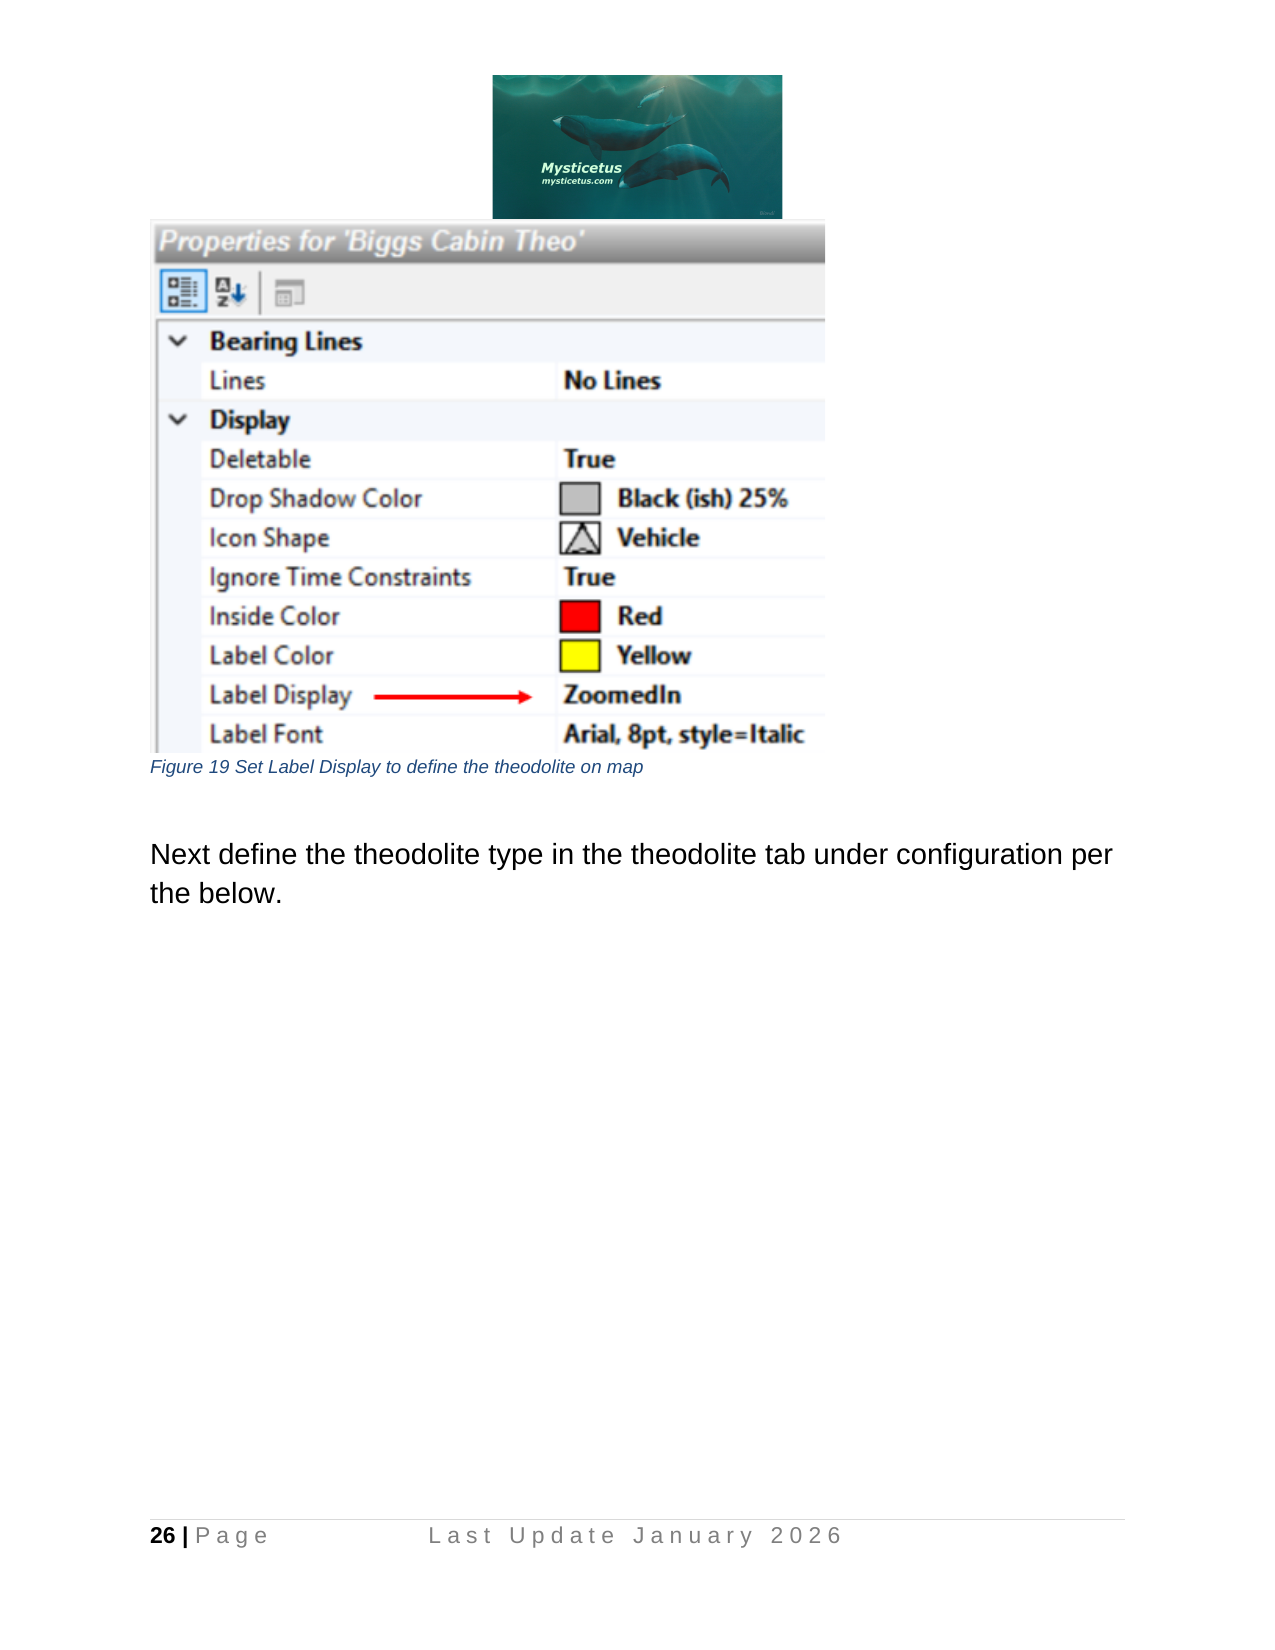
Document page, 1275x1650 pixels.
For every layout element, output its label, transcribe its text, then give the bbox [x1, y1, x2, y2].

text Next define the theodolite type in the theodolite tab under configuration per the below. [150, 837, 1125, 909]
picture [150, 75, 826, 753]
